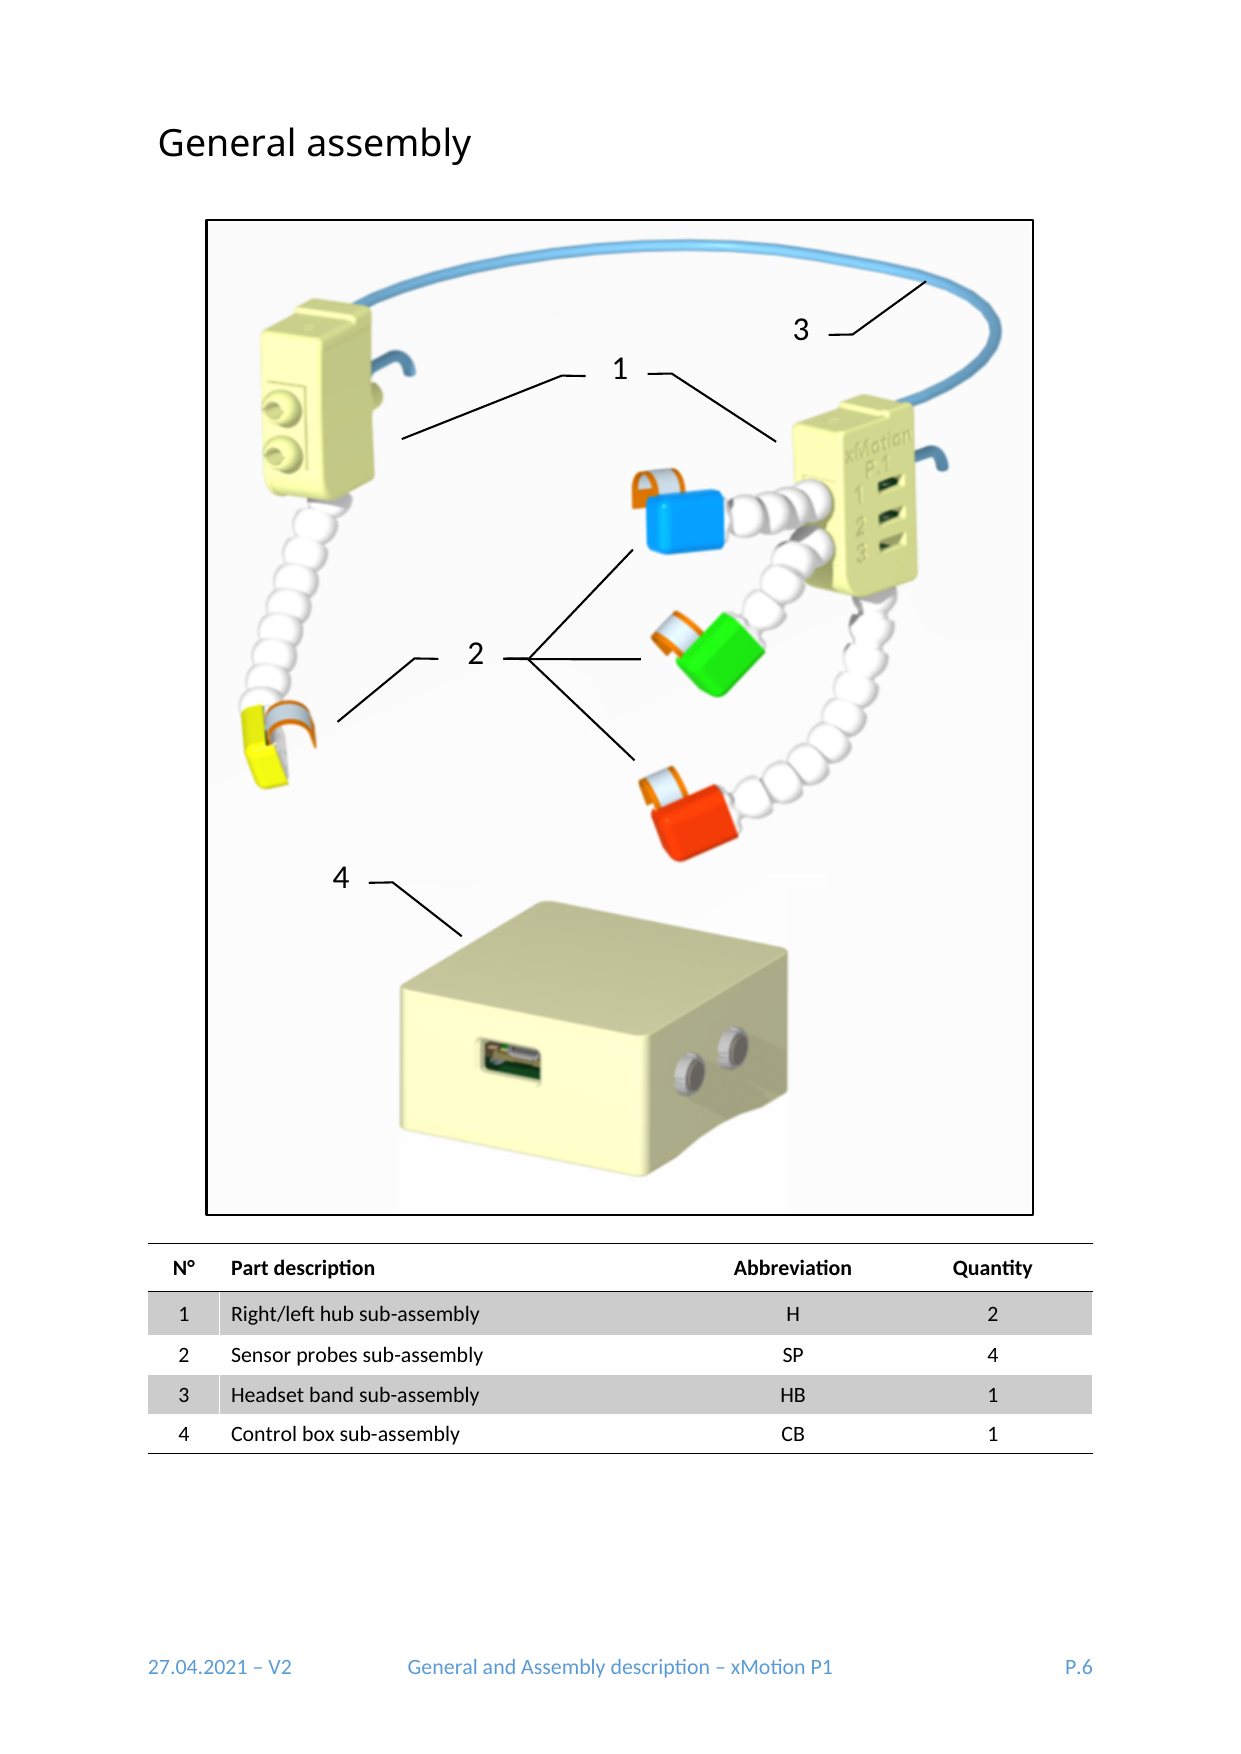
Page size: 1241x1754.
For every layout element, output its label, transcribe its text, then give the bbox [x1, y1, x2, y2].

table_cell H [693, 1292, 893, 1335]
table_cell 2 [148, 1335, 219, 1374]
subtitle General assembly [148, 116, 1092, 167]
table_header N° [148, 1244, 219, 1291]
table_header Part description [220, 1244, 693, 1291]
table_cell 1 [893, 1375, 1092, 1414]
table_cell 4 [893, 1335, 1092, 1374]
table_cell 4 [148, 1414, 219, 1453]
table_cell SP [693, 1335, 893, 1374]
table_cell 2 [893, 1292, 1092, 1335]
table_cell Sensor probes sub-assembly [220, 1335, 693, 1374]
table_cell Headset band sub-assembly [220, 1375, 693, 1414]
table_header Quantity [893, 1244, 1092, 1291]
table_cell Control box sub-assembly [220, 1414, 693, 1453]
table_cell CB [693, 1414, 893, 1453]
table_cell Right/left hub sub-assembly [220, 1292, 693, 1335]
table_cell 3 [148, 1375, 219, 1414]
table_header Abbreviation [693, 1244, 893, 1291]
table_cell HB [693, 1375, 893, 1414]
table_cell 1 [148, 1292, 219, 1335]
table_cell 1 [893, 1414, 1092, 1453]
picture [208, 221, 1032, 1214]
